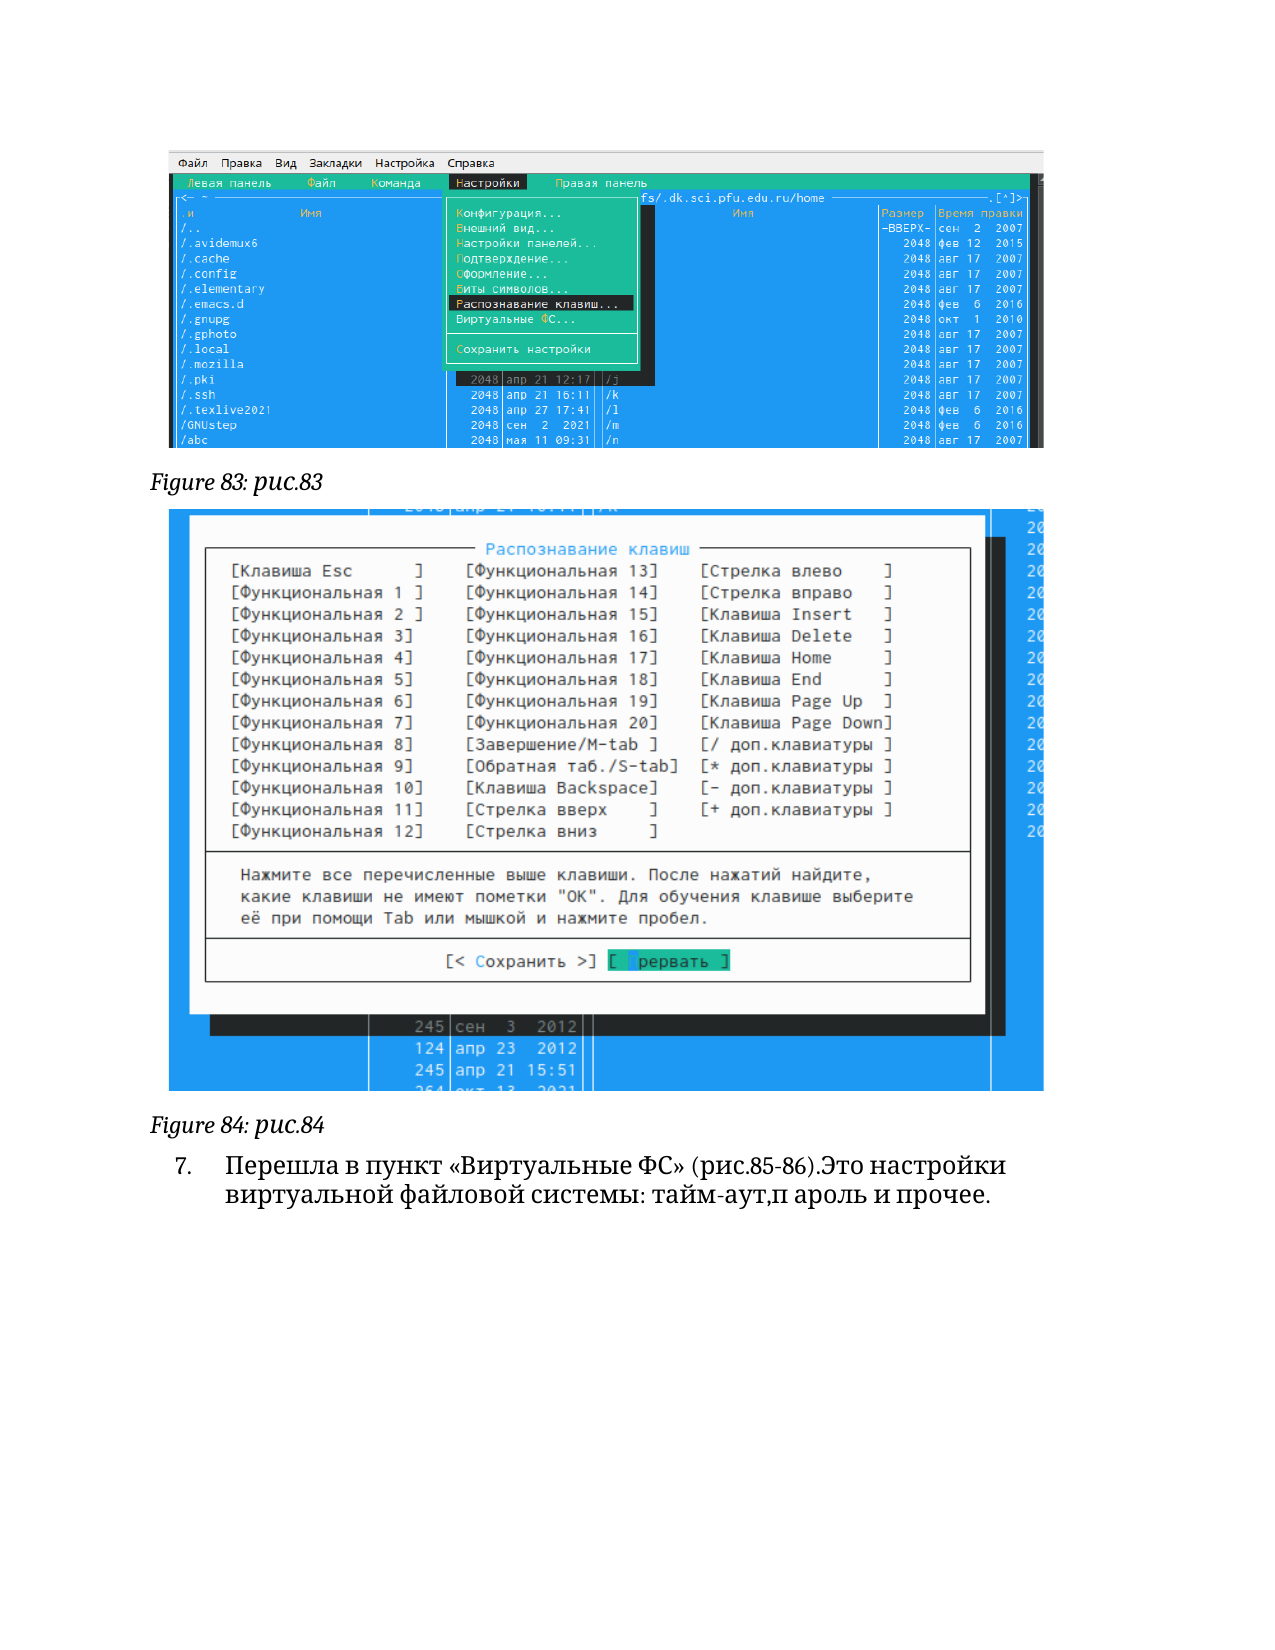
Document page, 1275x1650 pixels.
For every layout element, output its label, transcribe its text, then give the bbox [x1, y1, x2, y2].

text Figure 83: рис.83 [150, 468, 1125, 497]
text Figure 84: рис.84 [150, 1111, 1125, 1140]
list Перешла в пункт «Виртуальные ФС» (рис.85-86).Это настройки виртуальной файловой системы: тайм-аут,п ароль и прочее. [175, 1152, 1125, 1210]
picture [168, 509, 1044, 1091]
picture [168, 150, 1044, 448]
